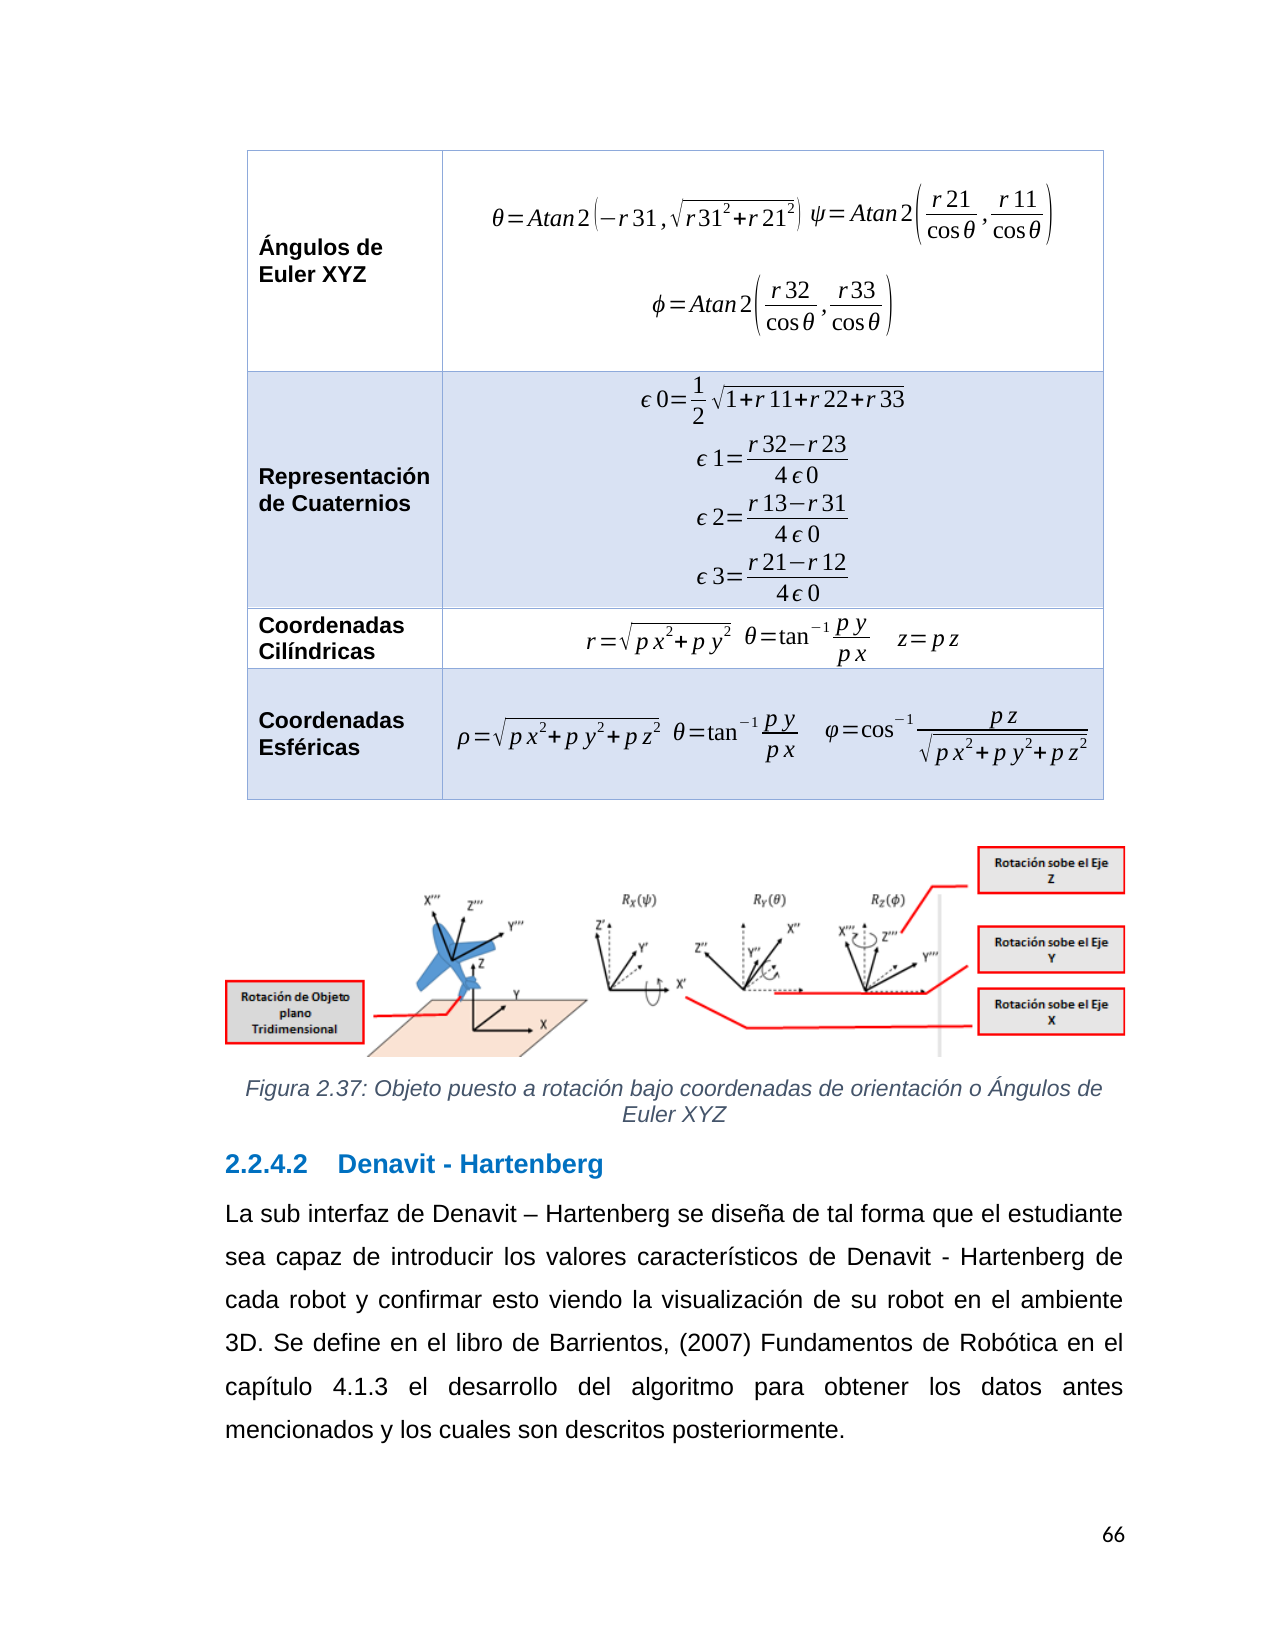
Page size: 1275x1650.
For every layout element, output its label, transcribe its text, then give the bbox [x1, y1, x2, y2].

table_cell [443, 151, 1103, 371]
picture [225, 846, 1125, 1057]
table_cell [443, 372, 1103, 607]
table_cell [443, 609, 1103, 667]
text Figura 2.37: Objeto puesto a rotación bajo coordenadas de orientación o Ángulos de Euler XYZ [225, 1075, 1125, 1128]
list Denavit - Hartenberg [225, 1148, 1125, 1180]
table_cell [443, 669, 1103, 799]
table_cell Coordenadas Cilíndricas [248, 609, 442, 667]
table_cell Representación de Cuaternios [248, 372, 442, 607]
text La sub interfaz de Denavit – Hartenberg se diseña de tal forma que el estudiante sea capaz de introducir los valores característicos de Denavit - Hartenberg de cada robot y confirmar esto viendo la visualización de su robot en el ambiente 3D. Se define en el libro de Barrientos, (2007) Fundamentos de Robótica en el capítulo 4.1.3 el desarrollo del algoritmo para obtener los datos antes mencionados y los cuales son descritos posteriormente. [225, 1199, 1125, 1443]
table_cell Ángulos de Euler XYZ [248, 151, 442, 371]
table_cell Coordenadas Esféricas [248, 669, 442, 799]
